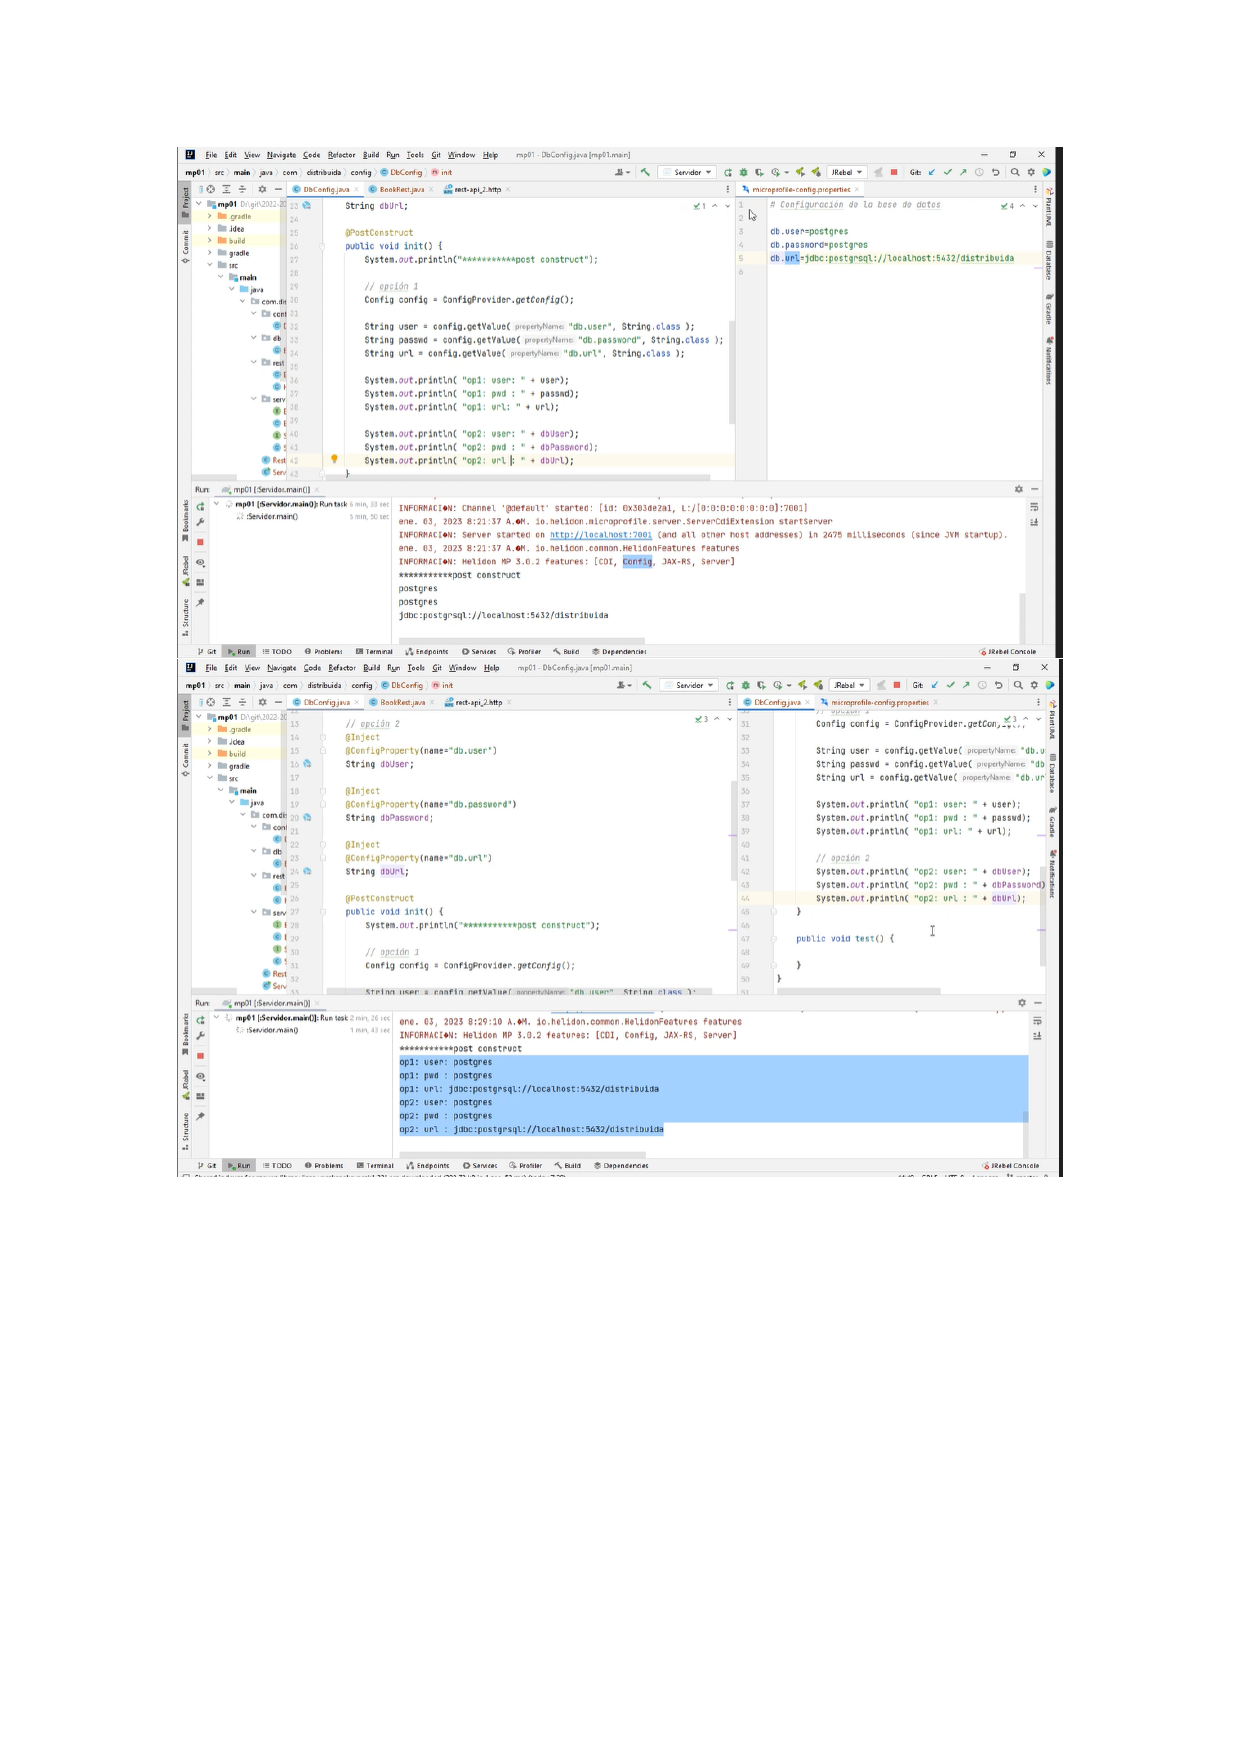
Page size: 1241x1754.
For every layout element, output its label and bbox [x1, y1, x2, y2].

picture [177, 659, 1063, 1177]
picture [177, 147, 1063, 658]
